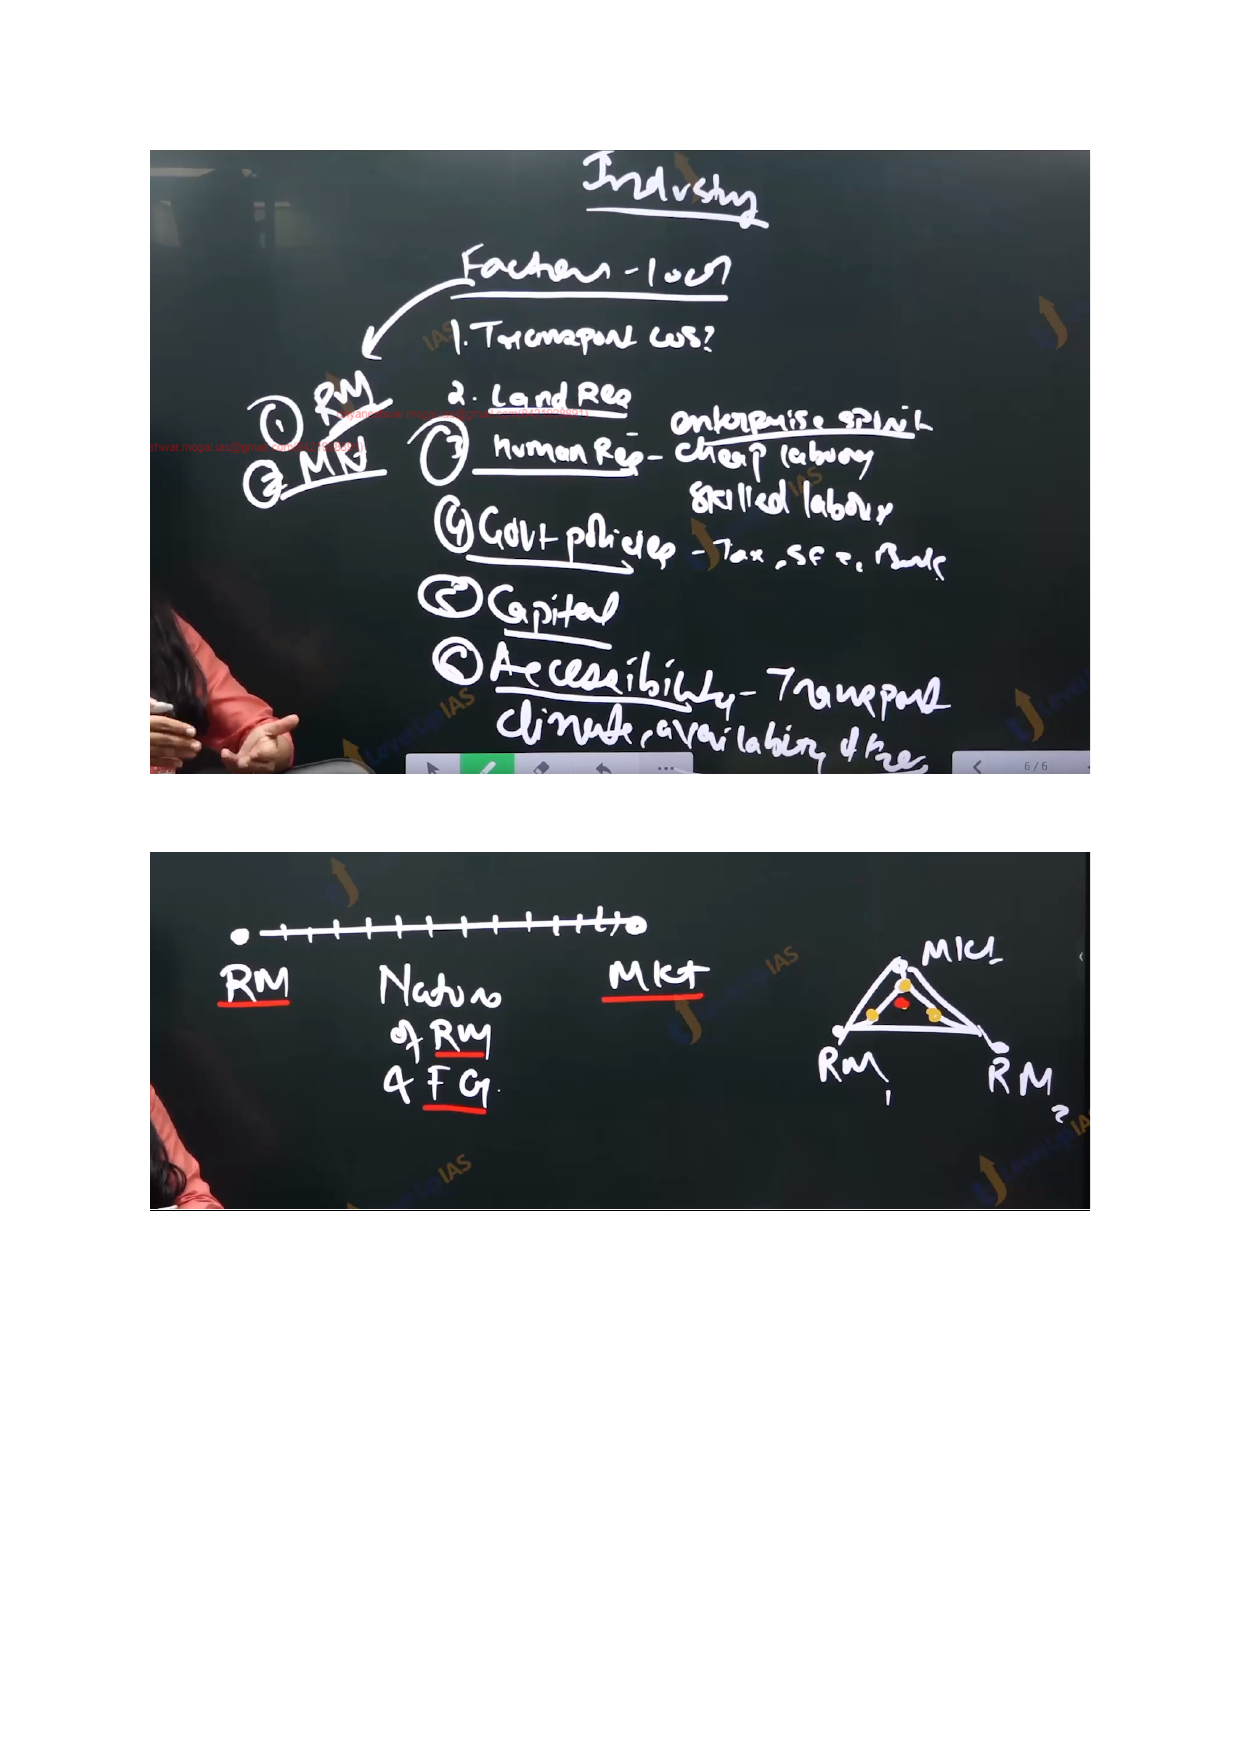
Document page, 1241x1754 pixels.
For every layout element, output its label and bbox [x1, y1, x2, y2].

picture [150, 852, 1091, 1209]
picture [150, 150, 1091, 774]
